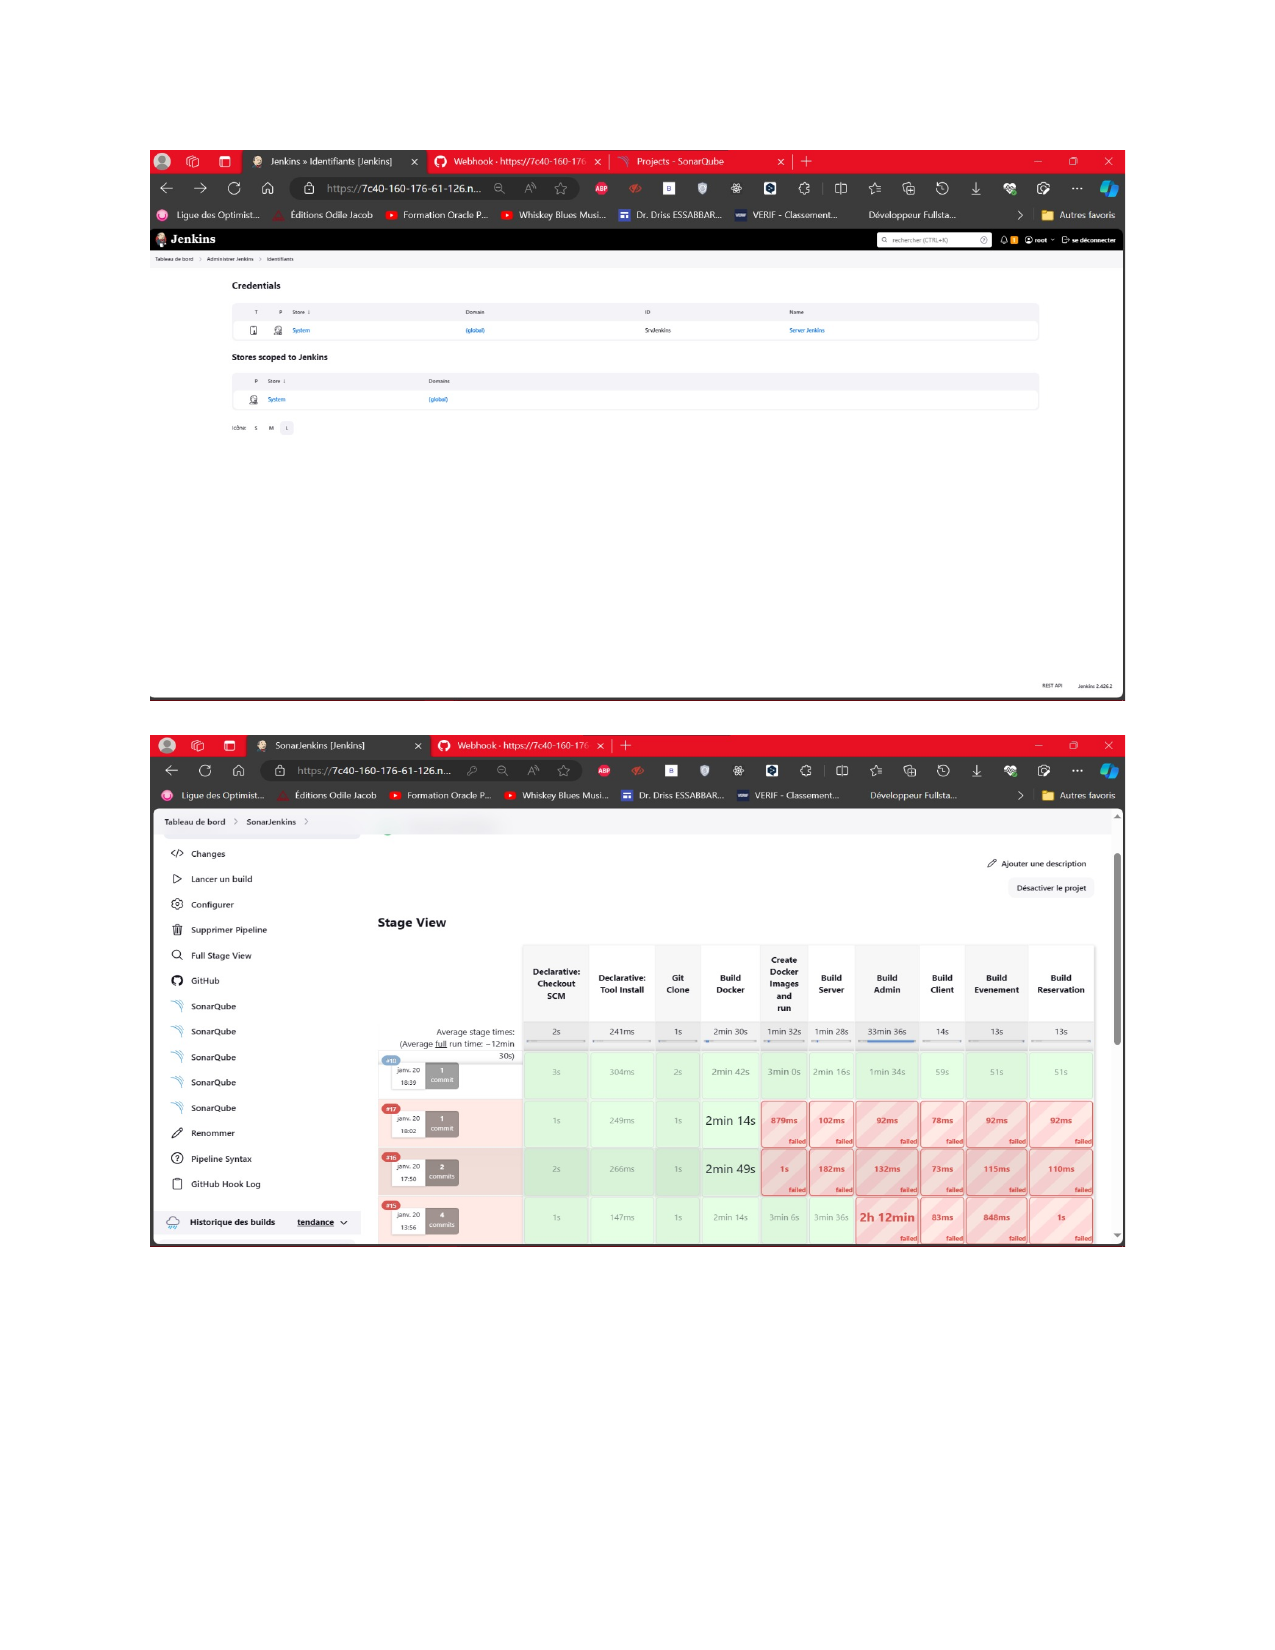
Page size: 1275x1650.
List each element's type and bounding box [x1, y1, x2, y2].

picture [150, 735, 1125, 1247]
picture [150, 150, 1125, 701]
